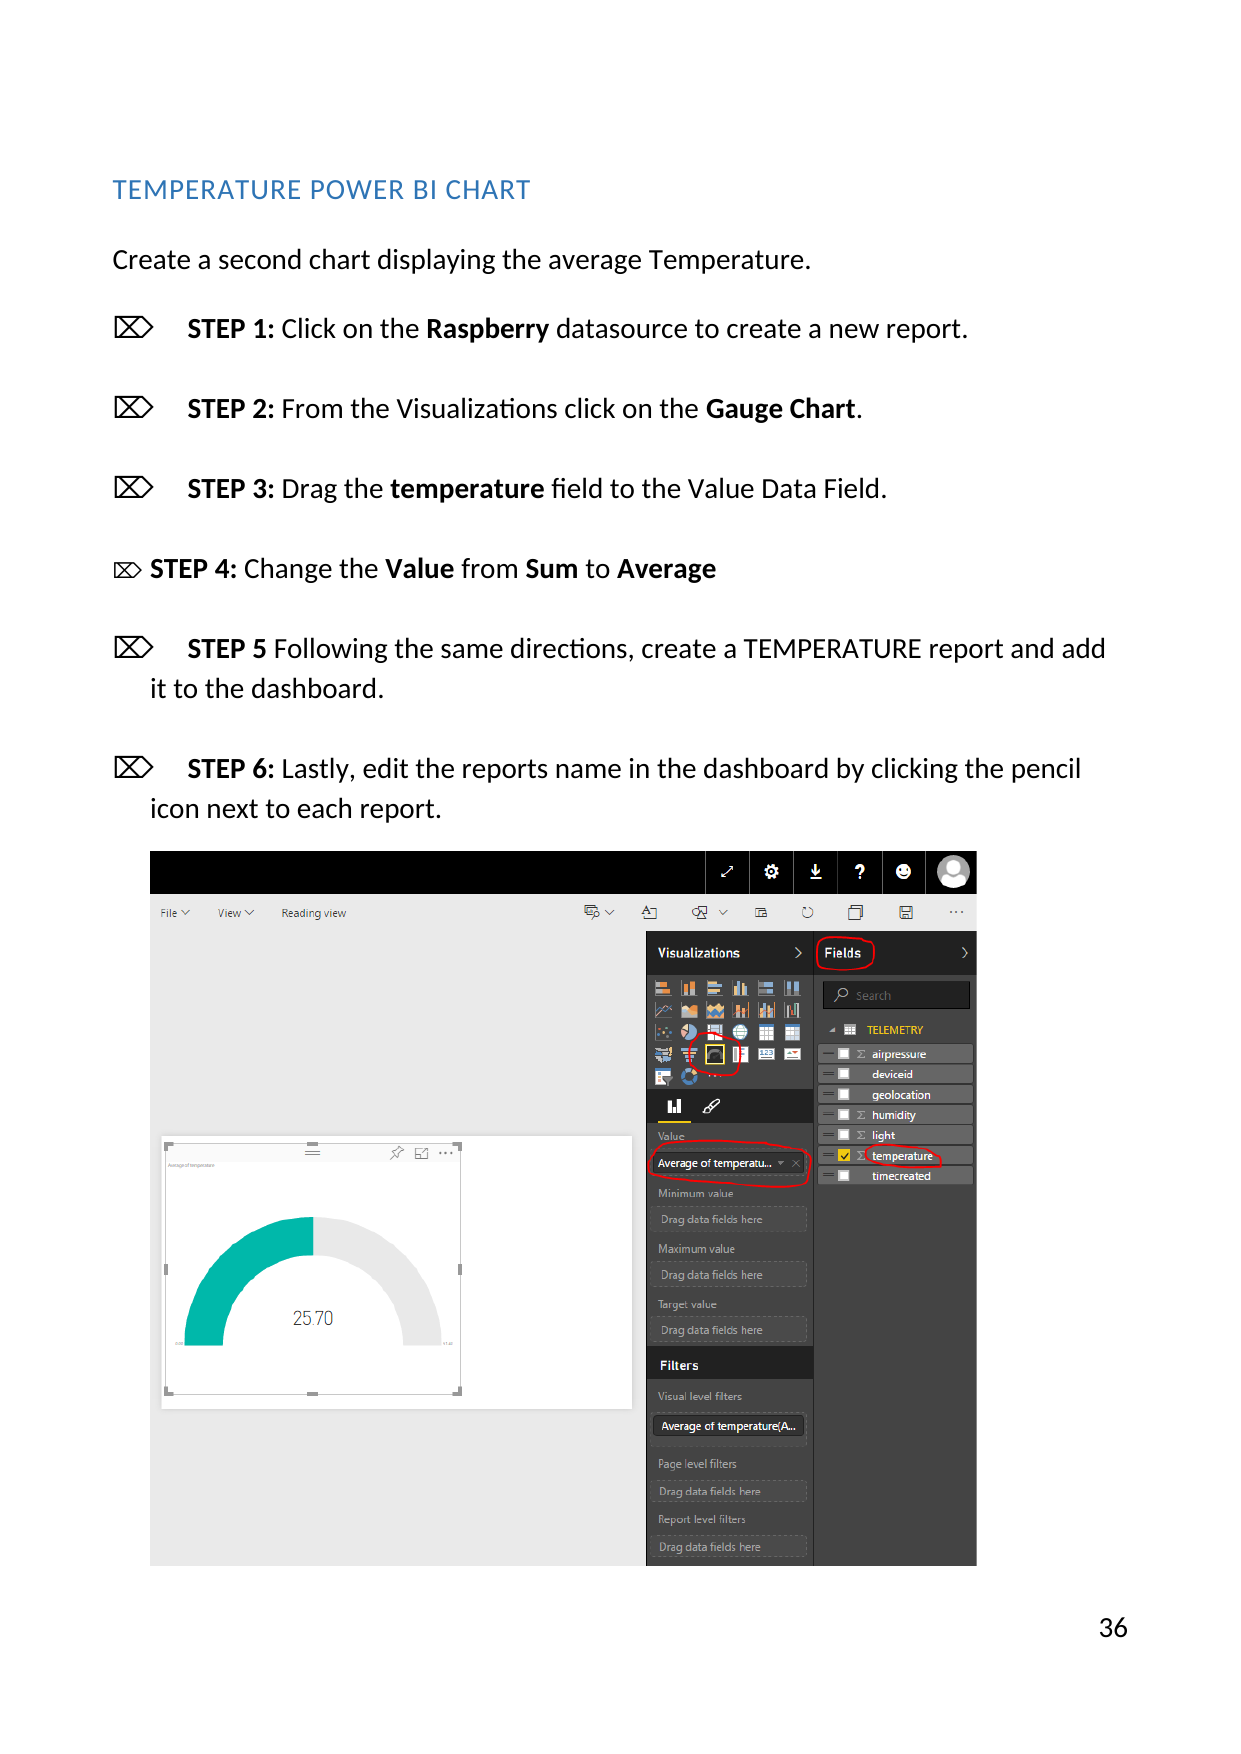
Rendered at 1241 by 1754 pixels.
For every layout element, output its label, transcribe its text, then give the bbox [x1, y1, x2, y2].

picture [150, 851, 977, 1566]
subtitle Temperature Power Bi Chart [112, 171, 1128, 206]
list STEP 3: Drag the temperature field to the Value Data Field. [112, 466, 1128, 506]
list STEP 1: Click on the Raspberry datasource to create a new report. [112, 306, 1128, 346]
list STEP 4: Change the Value from Sum to Average [112, 546, 1128, 586]
list STEP 5 Following the same directions, create a TEMPERATURE report and add it to the dashboard. [112, 626, 1128, 706]
text Create a second chart displaying the average Temperature. [112, 237, 1128, 277]
list STEP 2: From the Visualizations click on the Gauge Chart. [112, 386, 1128, 426]
list STEP 6: Lastly, edit the reports name in the dashboard by clicking the pencil icon next to each report. [112, 746, 1128, 826]
